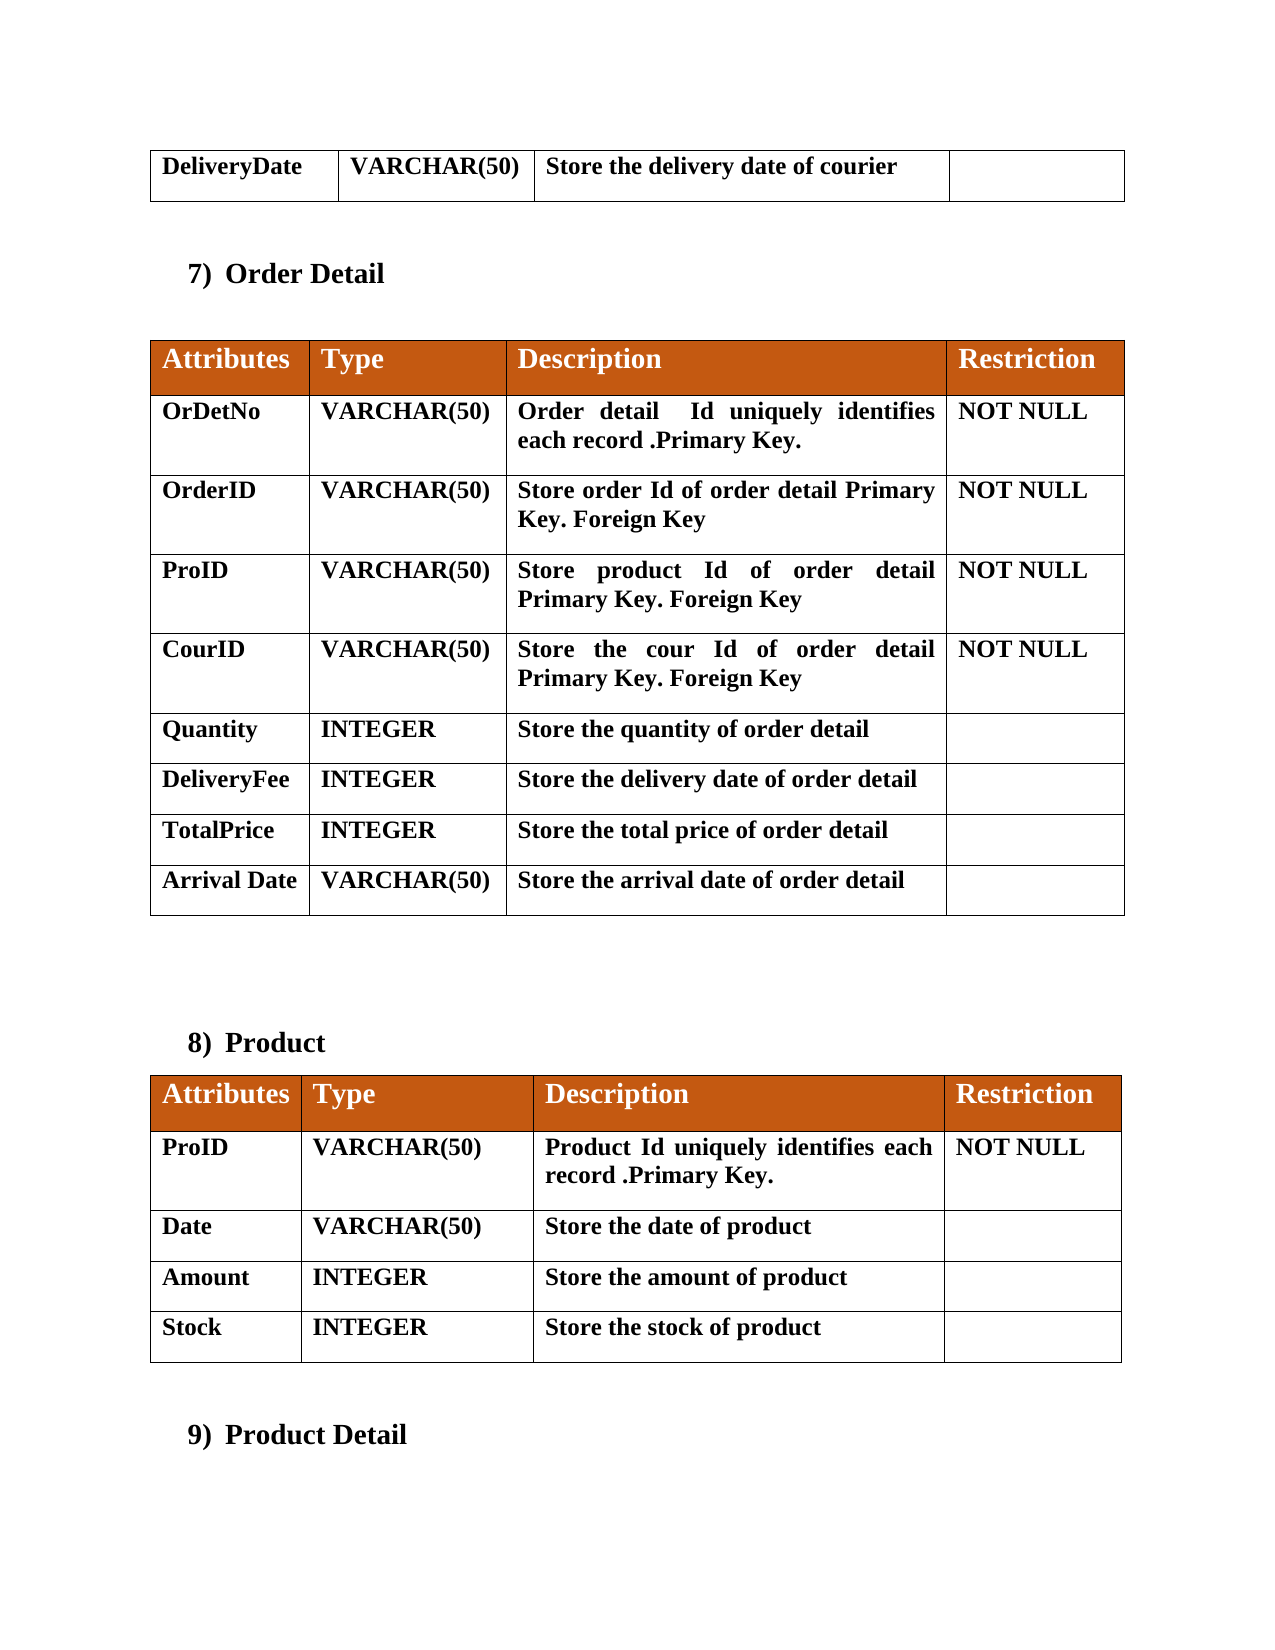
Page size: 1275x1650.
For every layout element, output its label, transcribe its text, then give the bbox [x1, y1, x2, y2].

table_cell VARCHAR(50) [310, 396, 506, 474]
table_header Type [302, 1076, 533, 1131]
table_header Restriction [947, 341, 1124, 395]
table_header Restriction [945, 1076, 1121, 1131]
table_cell NOT NULL [947, 634, 1124, 713]
table_cell VARCHAR(50) [310, 634, 506, 713]
table_cell DeliveryDate [151, 151, 338, 201]
list Order Detail [187, 256, 1125, 289]
table_cell Store the total price of order detail [507, 815, 946, 864]
table_cell INTEGER [310, 764, 506, 814]
table_cell Product Id uniquely identifies each record .Primary Key. [534, 1132, 944, 1210]
table_cell INTEGER [310, 815, 506, 864]
table_cell Order detail Id uniquely identifies each record .Primary Key. [507, 396, 946, 474]
table_header Description [507, 341, 946, 395]
table_cell VARCHAR(50) [302, 1132, 533, 1210]
table_cell DeliveryFee [151, 764, 309, 814]
table_cell [945, 1211, 1121, 1261]
table_cell Amount [151, 1262, 301, 1311]
table_cell Store the arrival date of order detail [507, 866, 946, 915]
table_cell Store the stock of product [534, 1312, 944, 1362]
table_header Attributes [151, 341, 309, 395]
table_cell [945, 1312, 1121, 1362]
table_cell INTEGER [310, 714, 506, 763]
table_cell [947, 815, 1124, 864]
table_cell VARCHAR(50) [310, 866, 506, 915]
table_cell INTEGER [302, 1262, 533, 1311]
table_cell Store order Id of order detail Primary Key. Foreign Key [507, 476, 946, 554]
table_cell Store the date of product [534, 1211, 944, 1261]
table_cell NOT NULL [947, 476, 1124, 554]
table_cell VARCHAR(50) [310, 476, 506, 554]
table_header Description [534, 1076, 944, 1131]
table_cell [945, 1262, 1121, 1311]
table_cell [947, 714, 1124, 763]
table_cell Store the delivery date of order detail [507, 764, 946, 814]
table_cell Store the delivery date of courier [535, 151, 949, 201]
table_cell OrDetNo [151, 396, 309, 474]
table_cell NOT NULL [945, 1132, 1121, 1210]
table_cell Store the quantity of order detail [507, 714, 946, 763]
table_cell TotalPrice [151, 815, 309, 864]
table_cell ProID [151, 1132, 301, 1210]
list Product [187, 1025, 1125, 1058]
table_cell Arrival Date [151, 866, 309, 915]
table_cell Quantity [151, 714, 309, 763]
table_cell Store product Id of order detail Primary Key. Foreign Key [507, 555, 946, 633]
table_cell ProID [151, 555, 309, 633]
table_cell NOT NULL [947, 396, 1124, 474]
table_cell [950, 151, 1124, 201]
list Product Detail [187, 1417, 1125, 1451]
table_cell NOT NULL [947, 555, 1124, 633]
table_cell [947, 866, 1124, 915]
table_header Type [310, 341, 506, 395]
table_cell Store the amount of product [534, 1262, 944, 1311]
table_cell Stock [151, 1312, 301, 1362]
table_cell OrderID [151, 476, 309, 554]
table_cell INTEGER [302, 1312, 533, 1362]
table_cell VARCHAR(50) [310, 555, 506, 633]
table_cell VARCHAR(50) [339, 151, 534, 201]
table_cell CourID [151, 634, 309, 713]
table_cell [947, 764, 1124, 814]
table_cell VARCHAR(50) [302, 1211, 533, 1261]
table_cell Date [151, 1211, 301, 1261]
table_cell Store the cour Id of order detail Primary Key. Foreign Key [507, 634, 946, 713]
table_header Attributes [151, 1076, 301, 1131]
